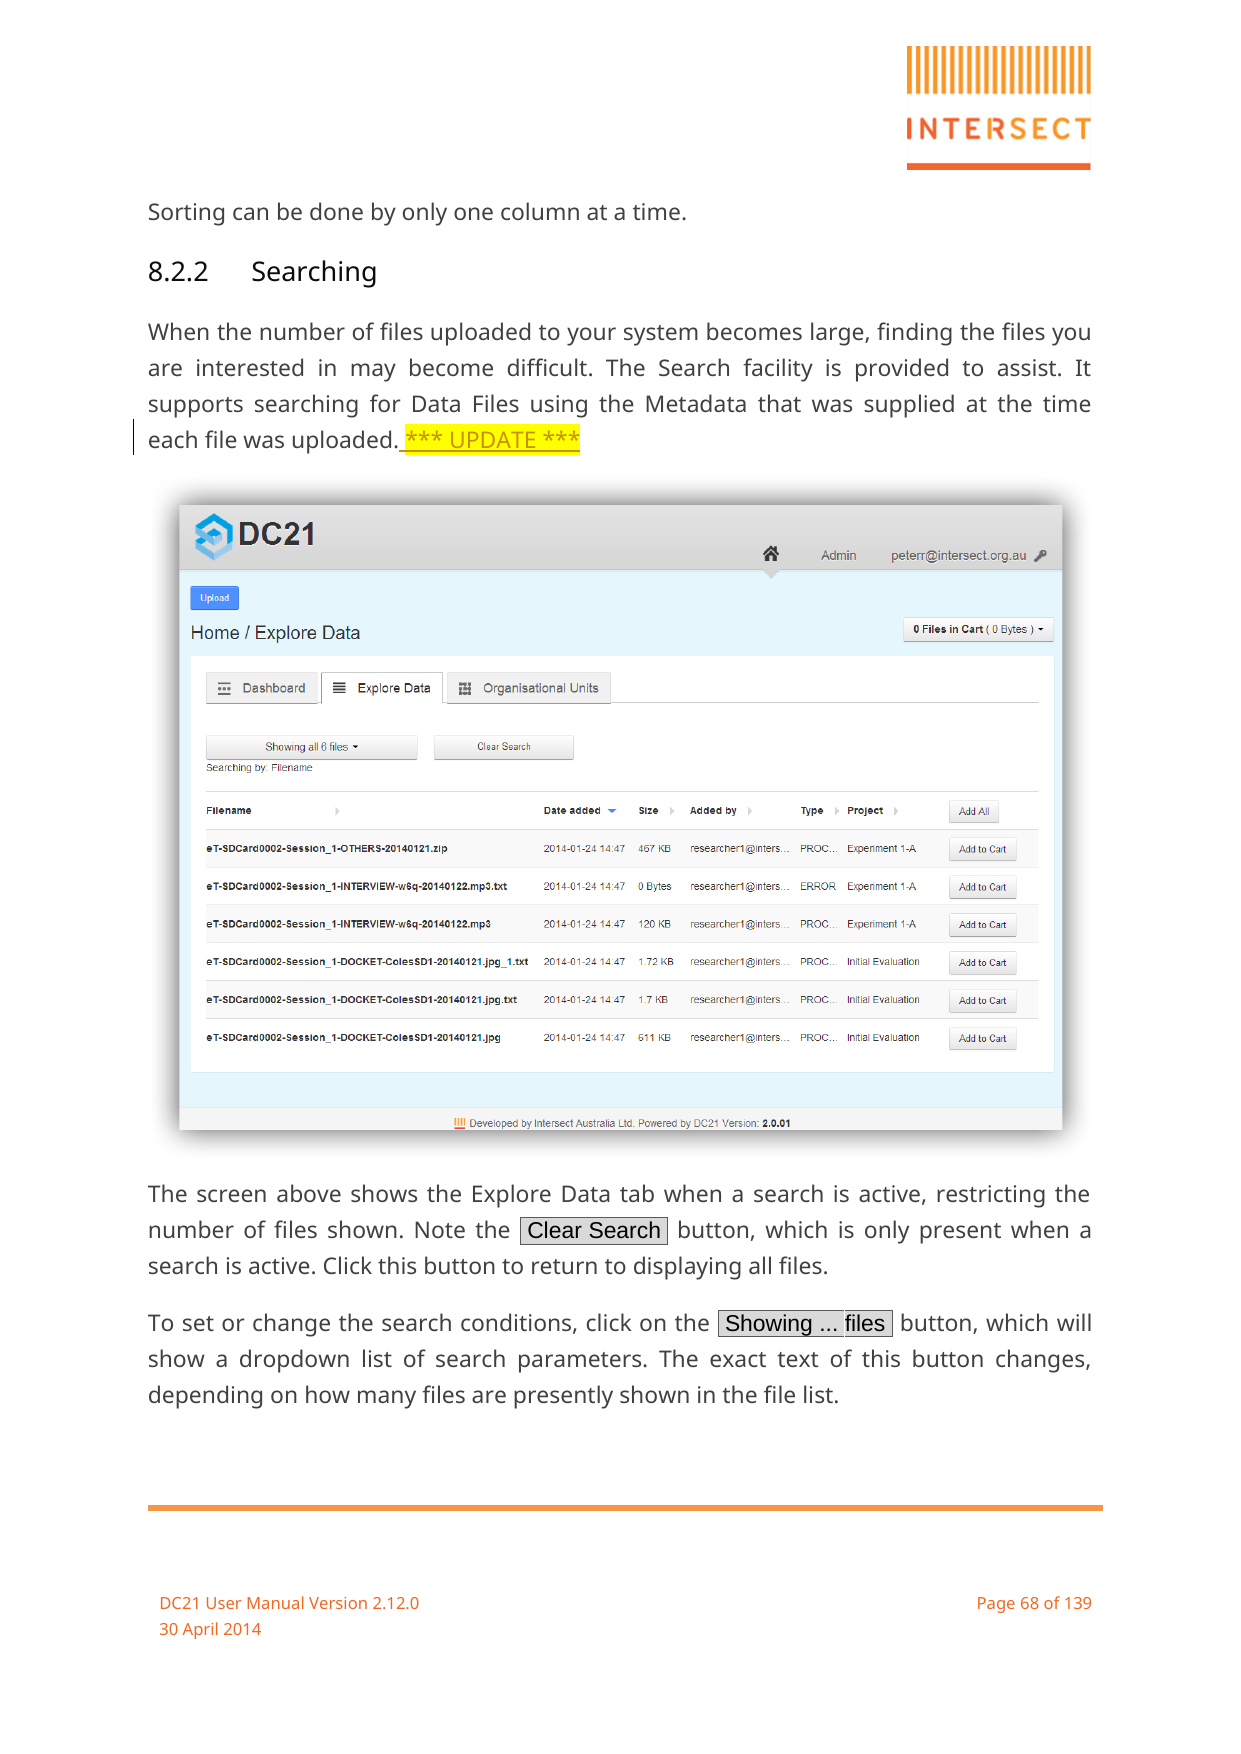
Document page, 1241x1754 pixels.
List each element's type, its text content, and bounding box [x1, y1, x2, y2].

text Sorting can be done by only one column at a time. [148, 196, 1092, 227]
text When the number of files uploaded to your system becomes large, finding the files you are interested in may become difficult. The Search facility is provided to assist. It supports searching for Data Files using the Metadata that was supplied at the time each file was uploaded. [148, 316, 1092, 455]
picture [905, 44, 1093, 172]
text To set or change the search conditions, click on the Showing ... files button, which will show a dropdown list of search parameters. The exact text of this button changes, depending on how many files are presently shown in the file list. [148, 1307, 1092, 1410]
picture [179, 505, 1063, 1130]
text The screen above shows the Explore Data tab when a search is active, restricting the number of files shown. Note the Clear Search button, which is only present when a search is active. Click this button to return to displaying all files. [148, 1178, 1092, 1281]
subtitle Searching [148, 253, 1092, 290]
